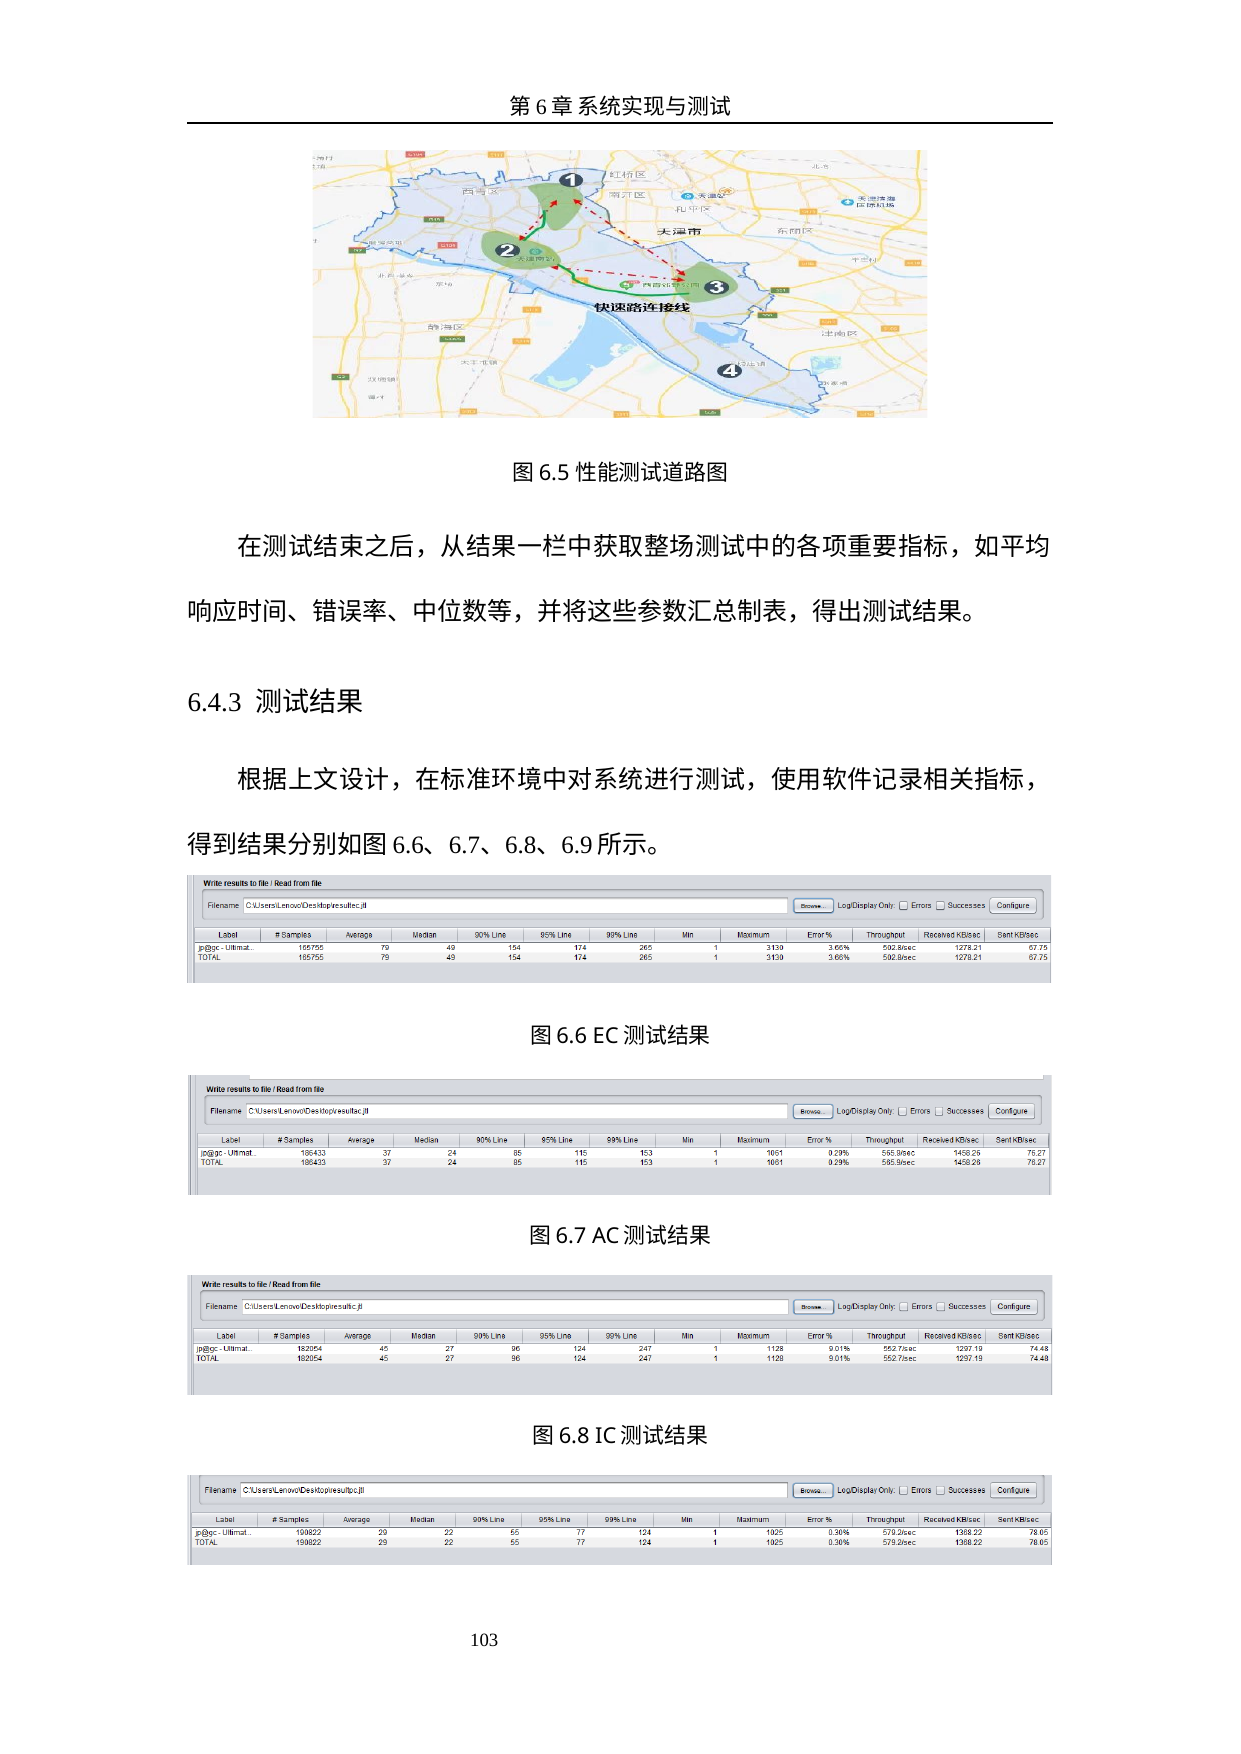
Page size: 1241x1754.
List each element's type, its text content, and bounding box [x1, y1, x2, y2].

text 图6.7 AC测试结果 [187, 1217, 1053, 1250]
text 在测试结束之后，从结果一栏中获取整场测试中的各项重要指标，如平均响应时间、错误率、中位数等，并将这些参数汇总制表，得出测试结果。 [187, 512, 1053, 642]
picture [187, 1075, 1052, 1195]
picture [312, 150, 928, 418]
picture [187, 875, 1052, 983]
picture [187, 1475, 1052, 1565]
text 根据上文设计，在标准环境中对系统进行测试，使用软件记录相关指标，得到结果分别如图6.6、6.7、6.8、6.9所示。 [187, 745, 1053, 875]
text 6.4.3 测试结果 [187, 667, 1053, 732]
text 图6.8 IC测试结果 [187, 1417, 1053, 1450]
picture [187, 1275, 1053, 1395]
text 图6.6 EC测试结果 [187, 1017, 1053, 1050]
text 图6.5 性能测试道路图 [187, 455, 1053, 487]
